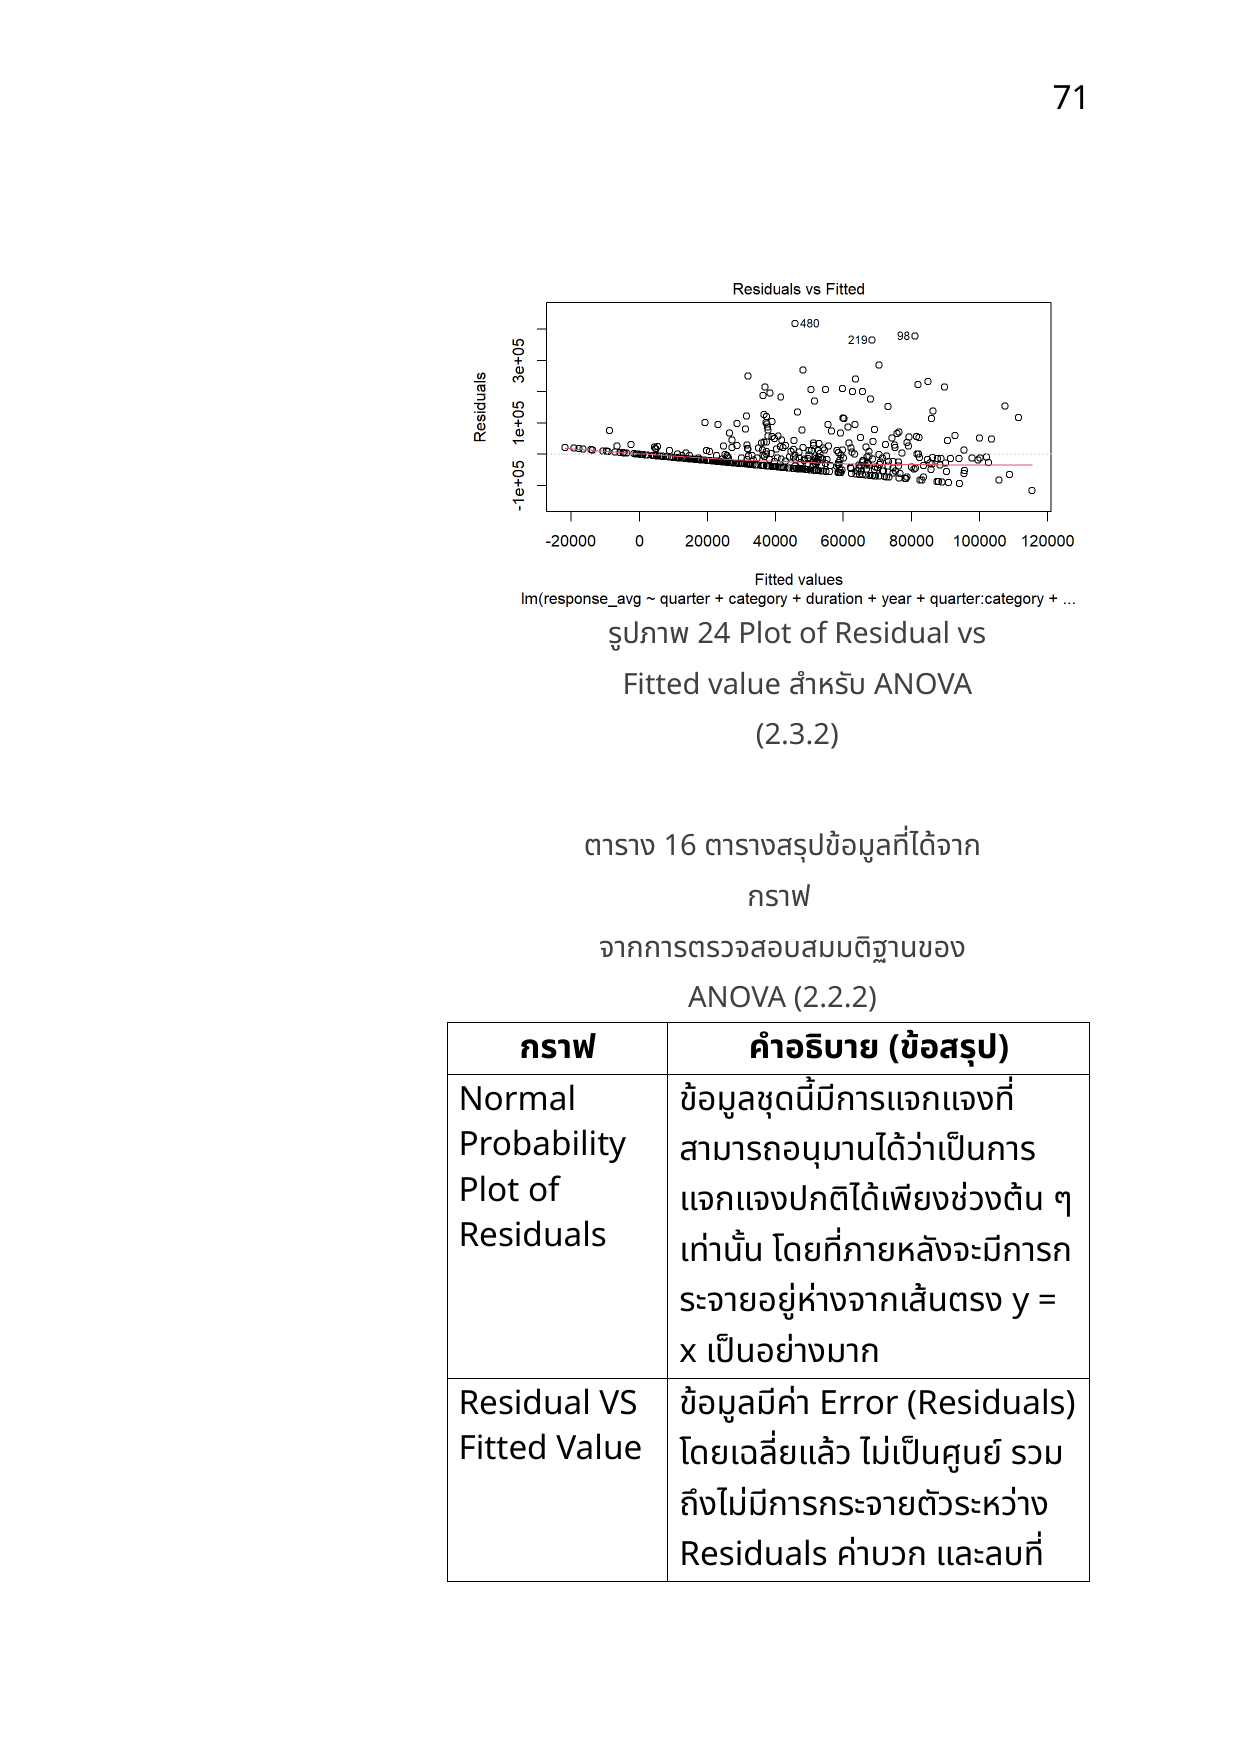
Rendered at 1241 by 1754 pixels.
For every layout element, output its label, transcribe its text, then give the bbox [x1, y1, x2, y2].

text รูปภาพ 24 Plot of Residual vs Fitted value สำหรับ ANOVA (2.3.2) [594, 612, 1000, 753]
picture [468, 225, 1091, 609]
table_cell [448, 1379, 667, 1581]
text ตาราง 16 ตารางสรุปข้อมูลที่ได้จากกราฟ จากการตรวจสอบสมมติฐานของ ANOVA (2.2.2) [565, 825, 1000, 1016]
table_cell Normal Probability Plot of Residuals [448, 1075, 667, 1377]
table_cell ข้อมูลชุดนี้มีการแจกแจงที่สามารถอนุมานได้ว่าเป็นการแจกแจงปกติได้เพียงช่วงต้น ๆ เท่านั้น โดยที่ภายหลังจะมีการกระจายอยู่ห่างจากเส้นตรง y = x เป็นอย่างมาก [668, 1075, 1089, 1377]
table_header กราฟ [448, 1023, 667, 1073]
table_header คำอธิบาย (ข้อสรุป) [668, 1023, 1089, 1073]
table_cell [668, 1379, 1089, 1581]
